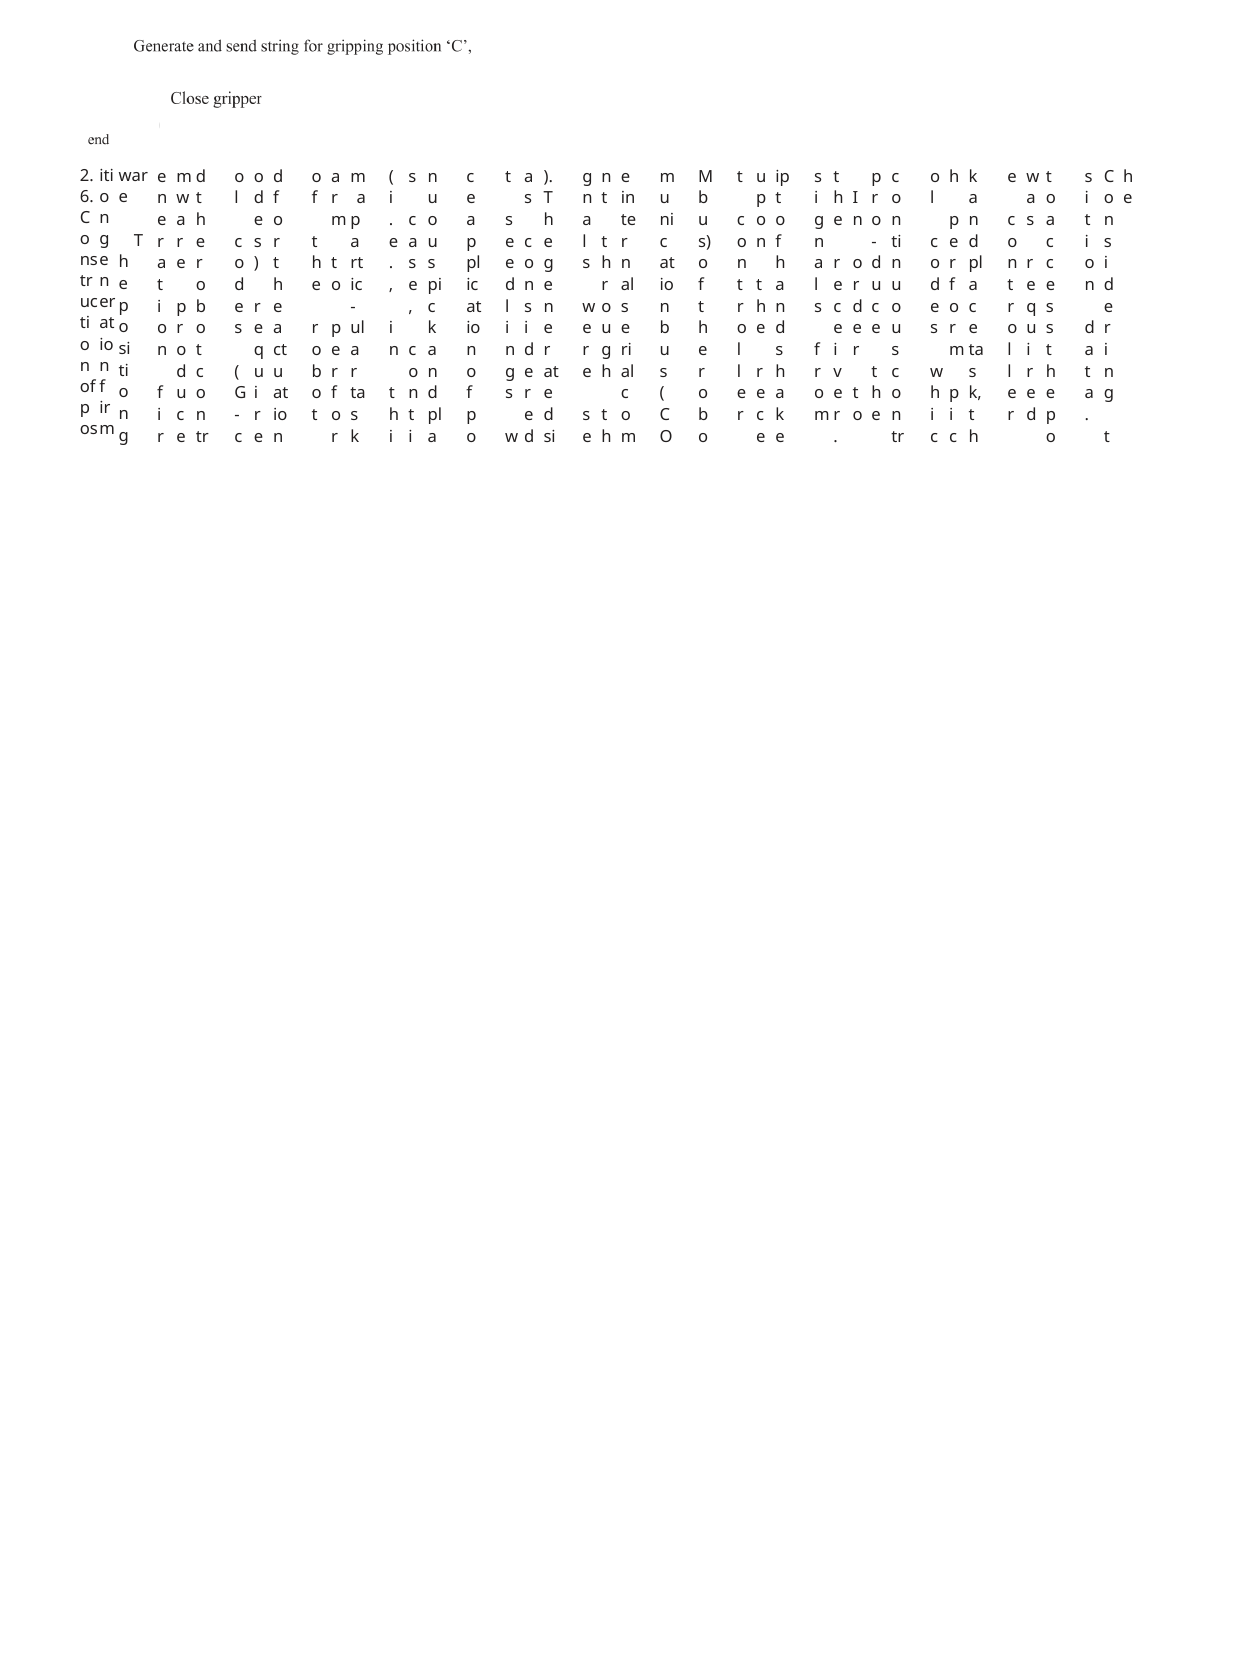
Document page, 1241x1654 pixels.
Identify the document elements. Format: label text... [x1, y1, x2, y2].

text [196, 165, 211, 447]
text 2.6. Construction of position generation firmware [79, 165, 156, 438]
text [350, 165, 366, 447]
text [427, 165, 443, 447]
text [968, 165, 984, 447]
picture [132, 38, 472, 55]
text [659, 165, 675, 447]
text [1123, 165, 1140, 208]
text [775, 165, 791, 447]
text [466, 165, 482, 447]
picture [86, 132, 110, 145]
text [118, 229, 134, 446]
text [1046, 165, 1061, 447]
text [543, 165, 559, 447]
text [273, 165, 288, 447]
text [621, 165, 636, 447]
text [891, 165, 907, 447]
picture [169, 91, 262, 109]
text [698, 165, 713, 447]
table_header [68, 118, 119, 151]
